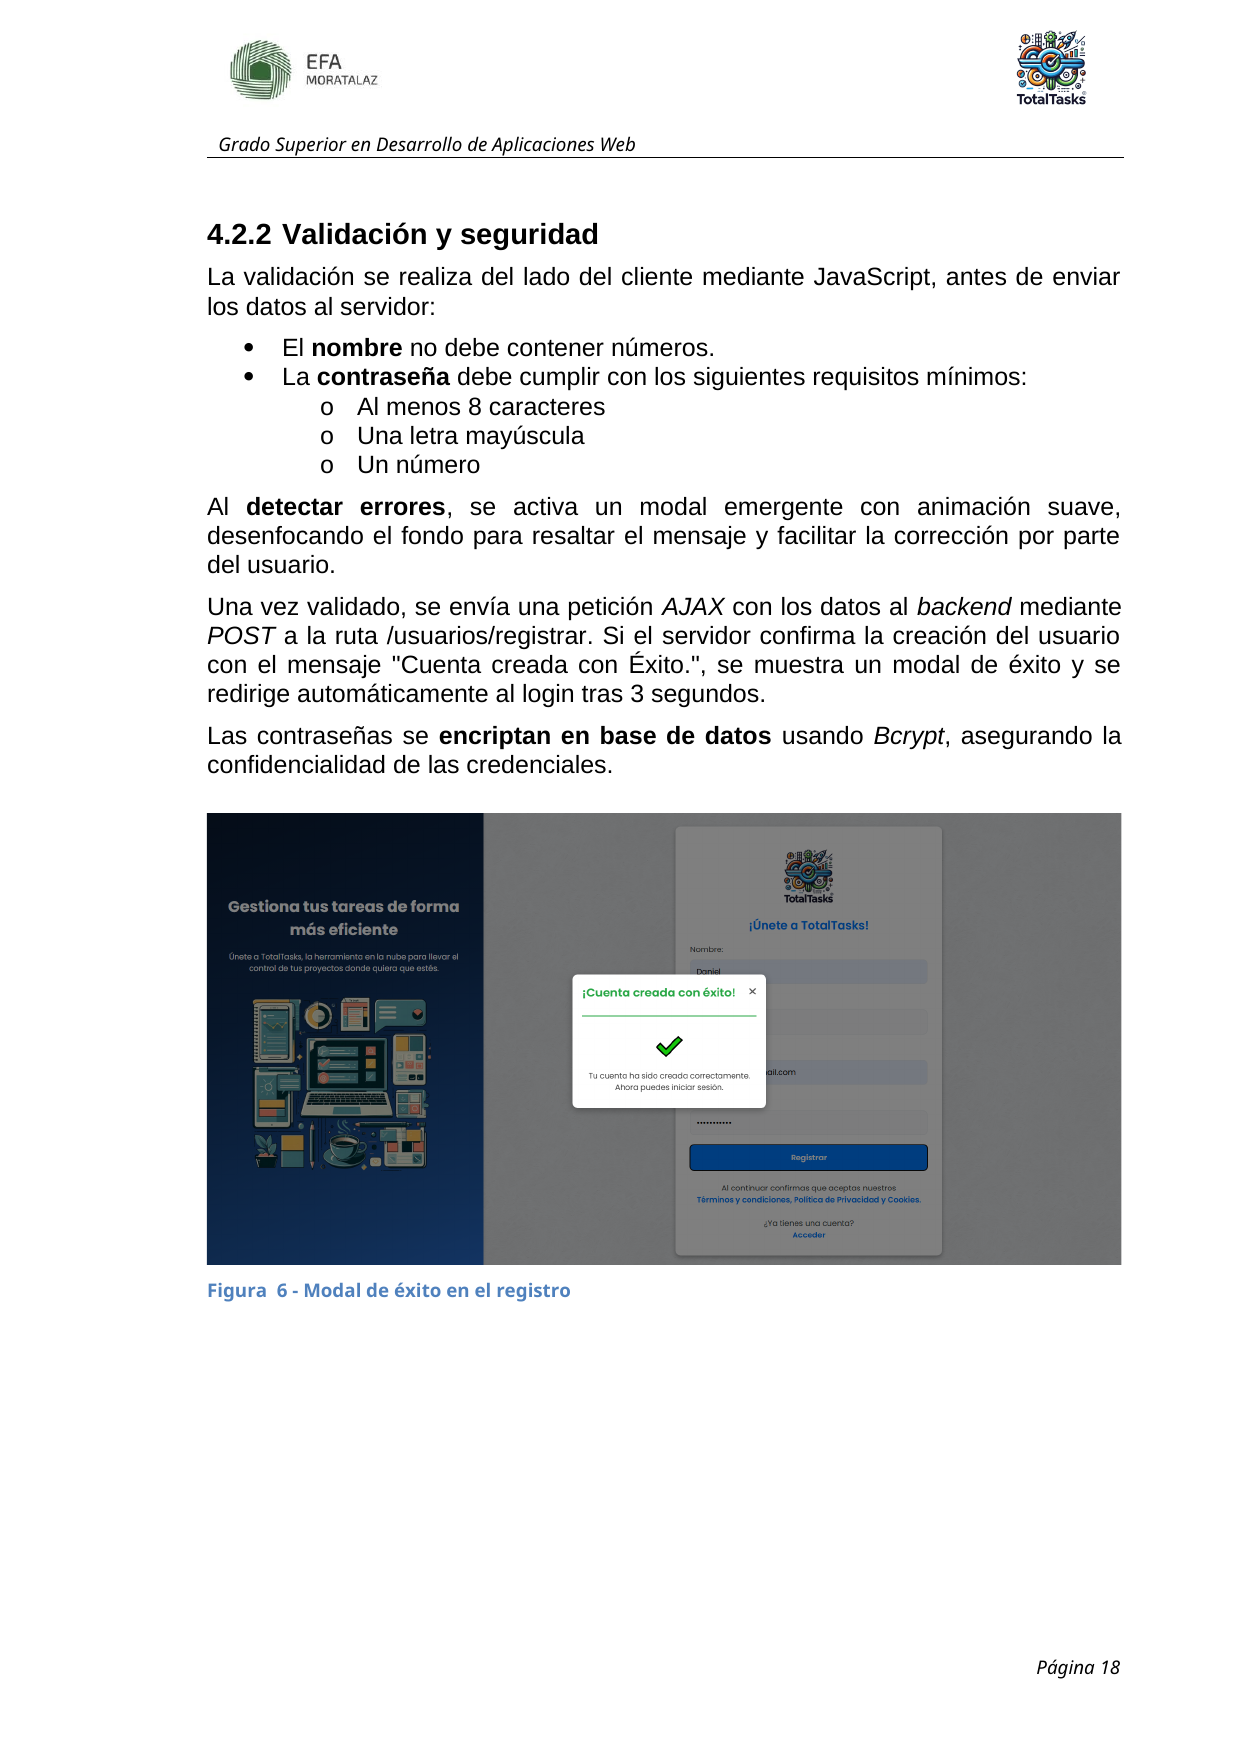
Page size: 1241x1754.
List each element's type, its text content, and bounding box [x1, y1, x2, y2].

text Las contraseñas se encriptan en base de datos usando Bcrypt, asegurando la confidencialidad de las credenciales. [207, 721, 1122, 779]
list El nombre no debe contener números. [244, 333, 1122, 362]
text Al detectar errores, se activa un modal emergente con animación suave, desenfocando el fondo para resaltar el mensaje y facilitar la corrección por parte del usuario. [207, 492, 1122, 579]
subtitle Validación y seguridad [207, 221, 1122, 250]
text Figura 6 - Modal de éxito en el registro [207, 1277, 1122, 1303]
list Una letra mayúscula [319, 421, 1122, 450]
text La validación se realiza del lado del cliente mediante JavaScript, antes de enviar los datos al servidor: [207, 262, 1122, 321]
list La contraseña debe cumplir con los siguientes requisitos mínimos: [244, 362, 1122, 392]
list Un número [319, 450, 1122, 479]
list Al menos 8 caracteres [319, 392, 1122, 421]
picture [1000, 18, 1103, 120]
picture [206, 813, 1122, 1265]
text Una vez validado, se envía una petición AJAX con los datos al backend mediante POST a la ruta /usuarios/registrar. Si el servidor confirma la creación del usuario con el mensaje "Cuenta creada con Éxito.", se muestra un modal de éxito y se redirige automáticamente al login tras 3 segundos. [207, 592, 1122, 708]
picture [206, 21, 410, 117]
